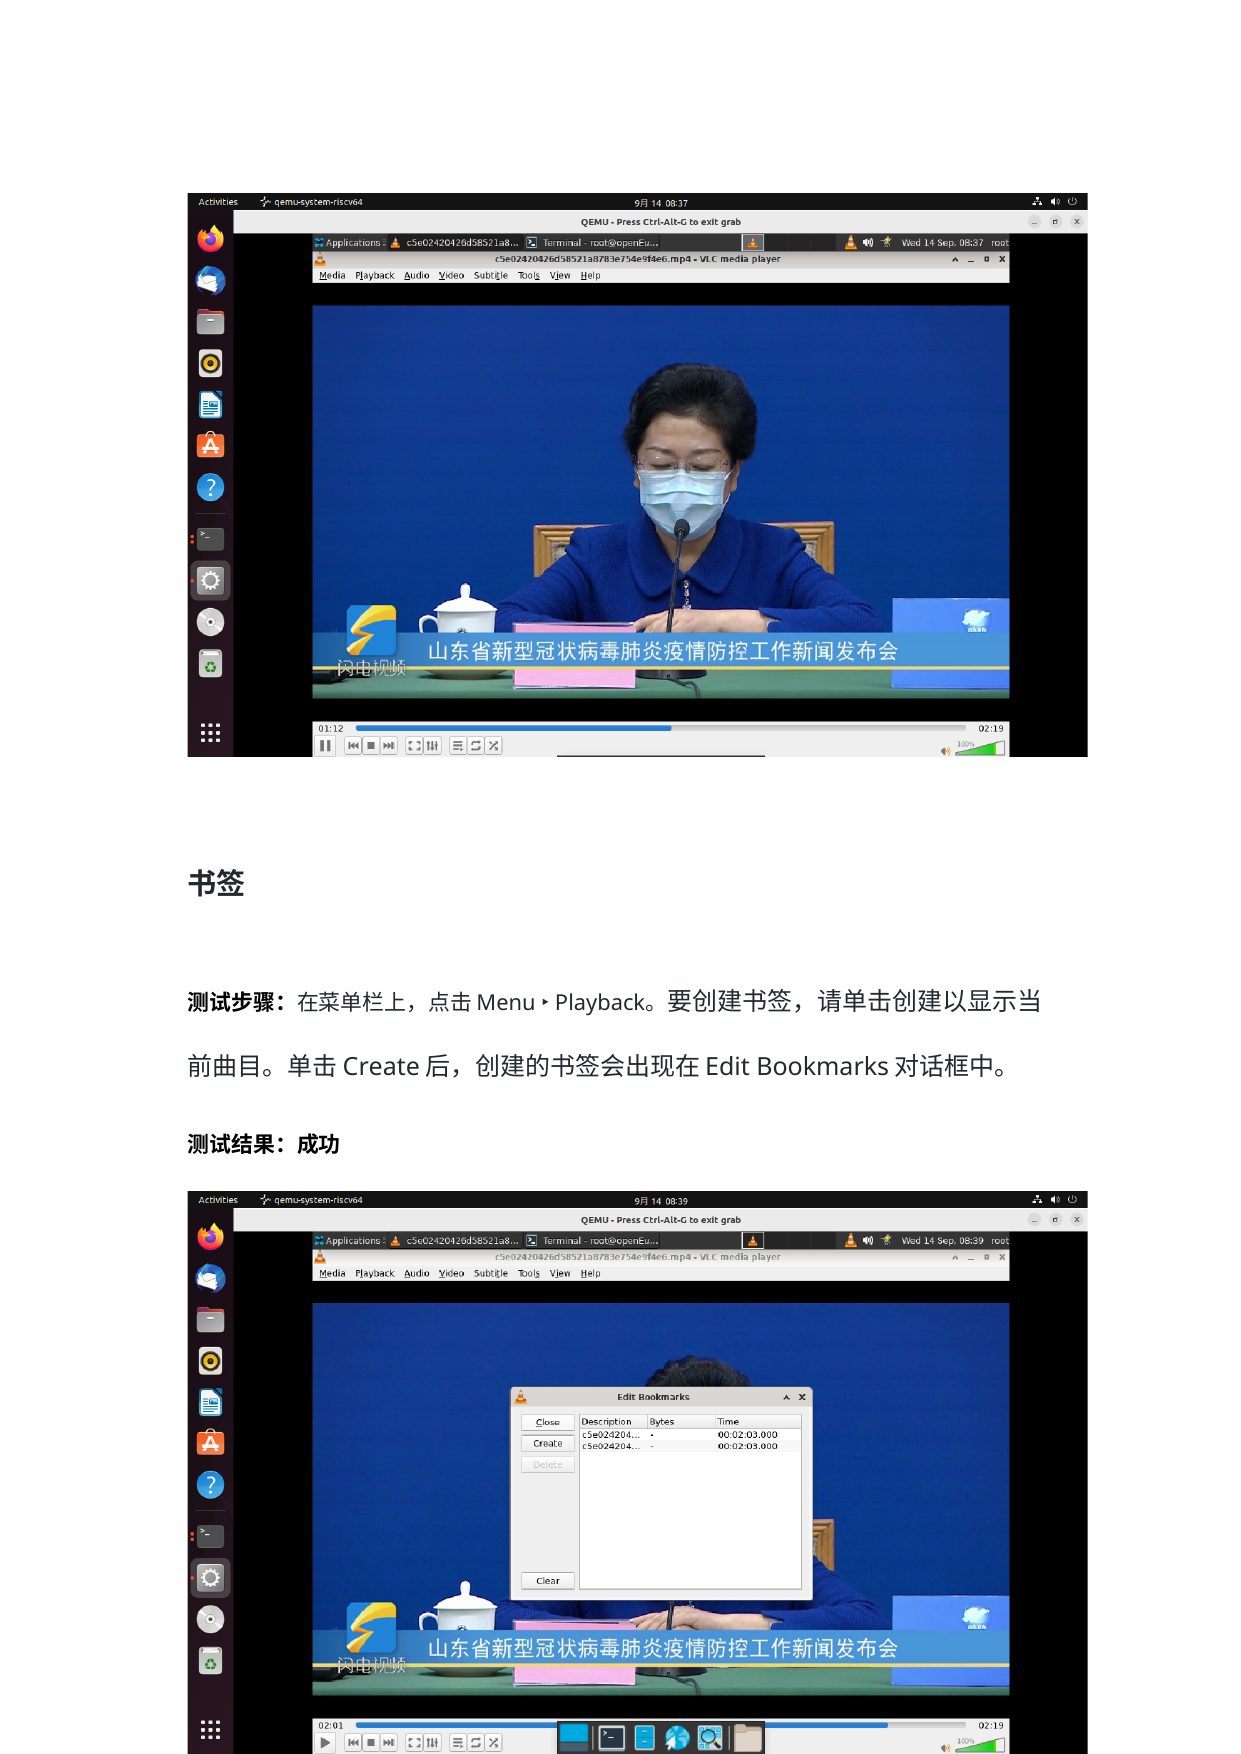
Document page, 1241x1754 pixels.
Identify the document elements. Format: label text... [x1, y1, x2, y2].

picture [187, 1191, 1088, 1754]
picture [187, 193, 1088, 757]
subtitle 书签 [187, 849, 1053, 914]
text 测试结果：成功 [187, 1126, 1053, 1159]
text 测试步骤：在菜单栏上，点击Menu ‣ Playback。要创建书签，请单击创建以显示当前曲目。单击Create后，创建的书签会出现在Edit Bookmarks对话框中。 [187, 967, 1053, 1097]
